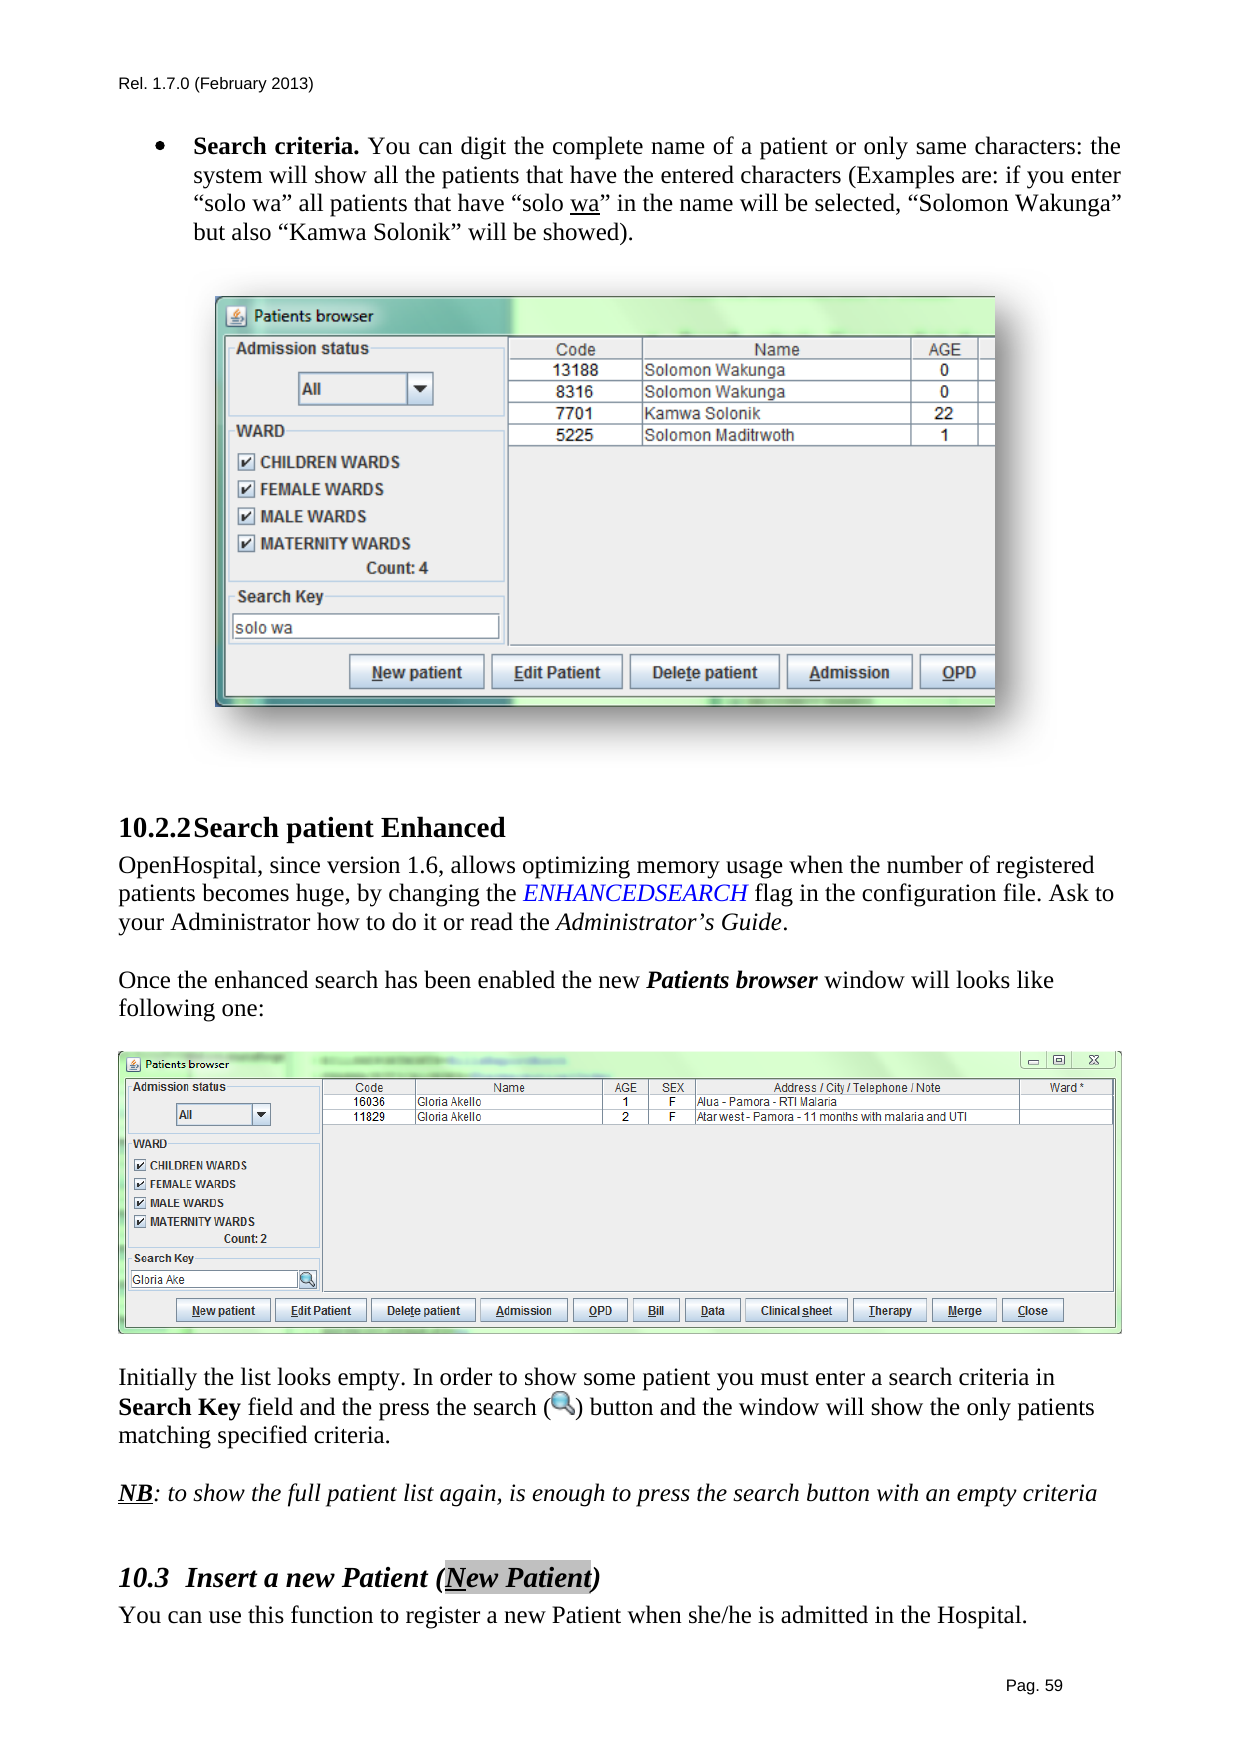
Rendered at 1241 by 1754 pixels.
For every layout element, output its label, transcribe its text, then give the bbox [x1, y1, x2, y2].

text OpenHospital, since version 1.6, allows optimizing memory usage when the number of registered patients becomes huge, by changing the ENHANCEDSEARCH flag in the configuration file. Ask to your Administrator how to do it or read the Administrator’s Guide. [118, 850, 1122, 936]
picture [215, 296, 995, 707]
list Search criteria. You can digit the complete name of a patient or only same characters: the system will show all the patients that have the entered characters (Examples are: if you enter “solo wa” all patients that have “solo wa” in the name will be selected, “Solomon Wakunga” but also “Kamwa Solonik” will be showed). [156, 131, 1122, 246]
text You can use this function to register a new Patient when she/he is admitted in the Hospital. [118, 1600, 1122, 1629]
text Initially the list looks empty. In order to show some patient you must enter a search criteria in Search Key field and the press the search () button and the window will show the only patients matching specified criteria. [118, 1362, 1122, 1449]
subtitle Search patient Enhanced [118, 810, 1122, 843]
subtitle Insert a new Patient (New Patient) [118, 1560, 445, 1594]
picture [551, 1391, 575, 1415]
text NB: to show the full patient list again, is enough to press the search button with an empty criteria [118, 1478, 1122, 1507]
subtitle Insert a new Patient (New Patient) [591, 1560, 1122, 1594]
text Once the enhanced search has been enabled the new Patients browser window will looks like following one: [118, 965, 1122, 1022]
picture [118, 1051, 1122, 1334]
